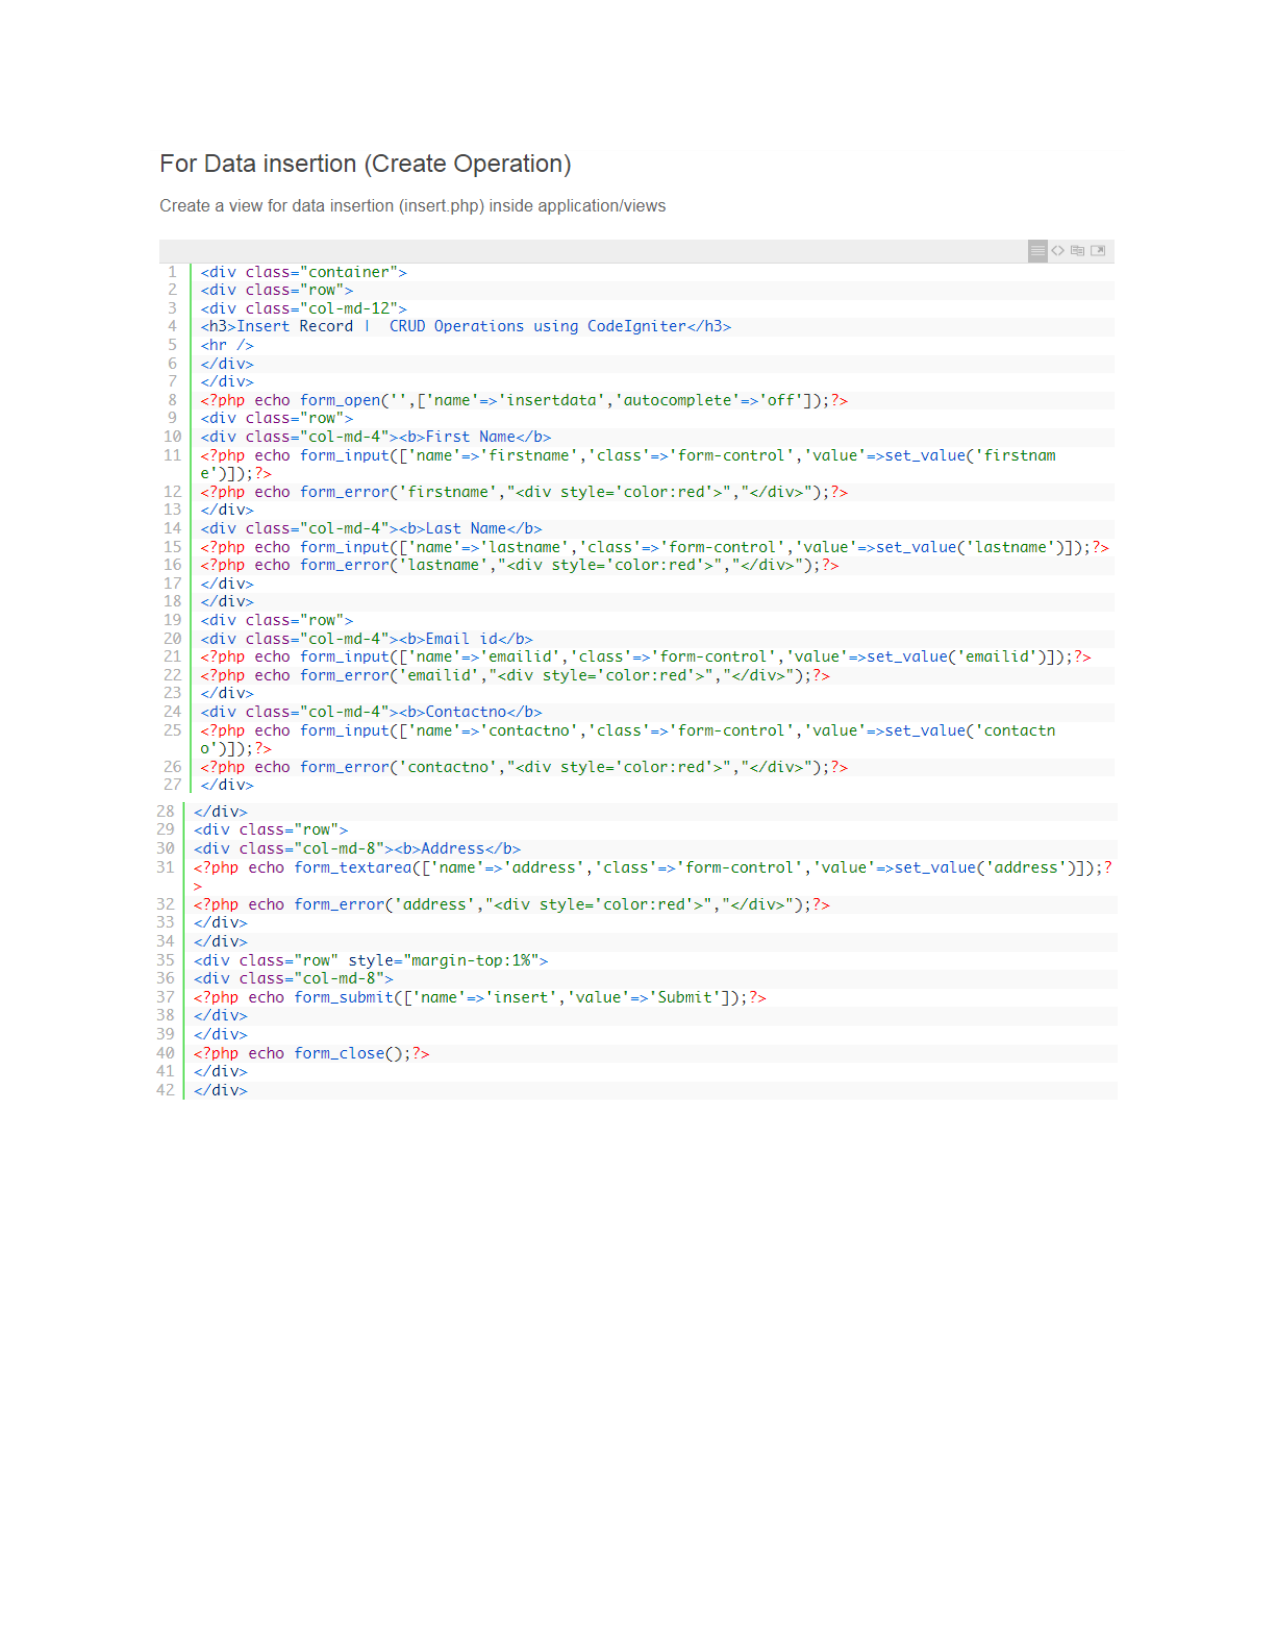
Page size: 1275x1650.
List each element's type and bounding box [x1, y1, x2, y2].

picture [150, 150, 1125, 793]
picture [150, 802, 1125, 1106]
